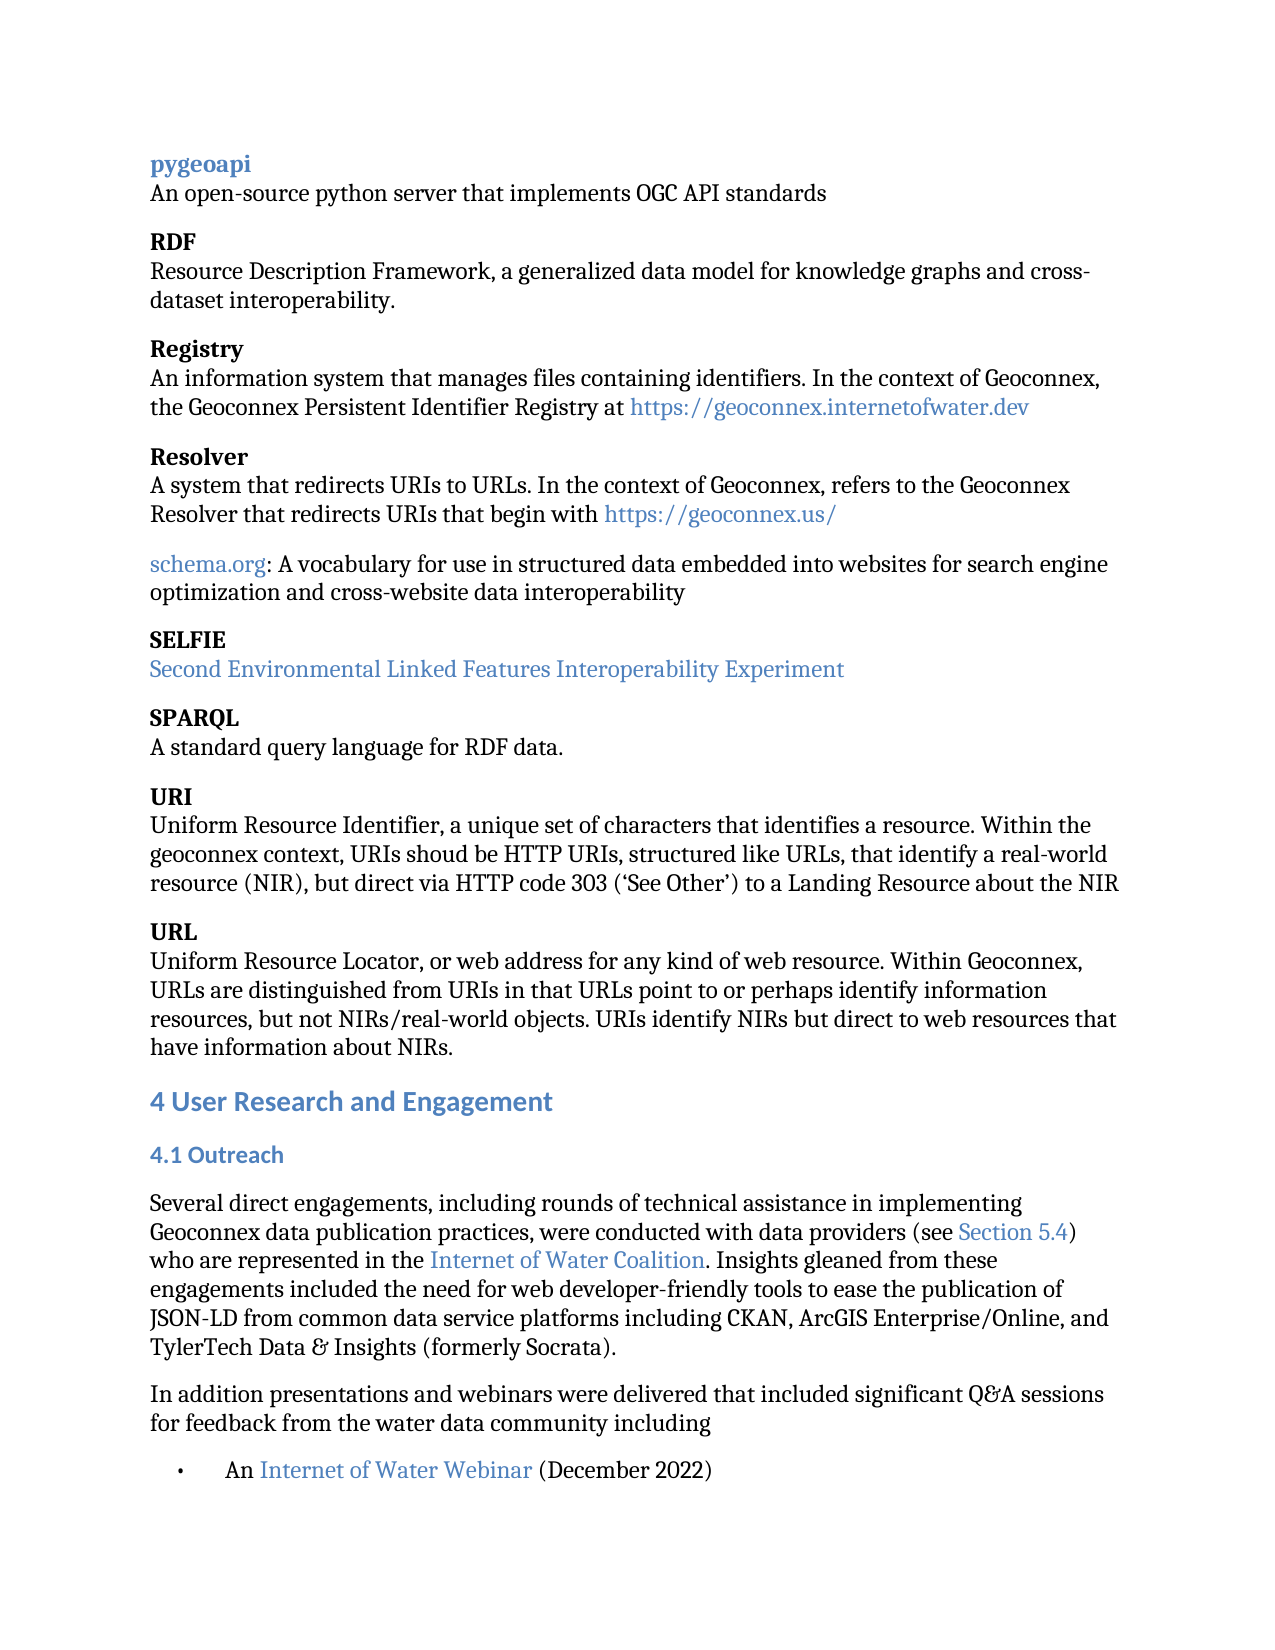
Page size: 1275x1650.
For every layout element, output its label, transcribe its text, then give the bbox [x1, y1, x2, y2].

text SPARQL [150, 704, 1125, 733]
text Several direct engagements, including rounds of technical assistance in implementing Geoconnex data publication practices, were conducted with data providers (see Section 5.4) who are represented in the Internet of Water Coalition. Insights gleaned from these engagements included the need for web developer-friendly tools to ease the publication of JSON-LD from common data service platforms including CKAN, ArcGIS Enterprise/Online, and TylerTech Data & Insights (formerly Socrata). [150, 1189, 1125, 1361]
text URI [150, 782, 1125, 811]
text Resource Description Framework, a generalized data model for knowledge graphs and cross-dataset interoperability. [150, 257, 1125, 314]
text pygeoapi [150, 150, 1125, 179]
text An open-source python server that implements OGC API standards [150, 179, 1125, 207]
subtitle 4 User Research and Engagement [150, 1083, 1125, 1118]
text URL [150, 918, 1125, 947]
text Uniform Resource Locator, or web address for any kind of web resource. Within Geoconnex, URLs are distinguished from URIs in that URLs point to or perhaps identify information resources, but not NIRs/real-world objects. URIs identify NIRs but direct to web resources that have information about NIRs. [150, 947, 1125, 1062]
text schema.org: A vocabulary for use in structured data embedded into websites for search engine optimization and cross-website data interoperability [150, 549, 1125, 607]
text An information system that manages files containing identifiers. In the context of Geoconnex, the Geoconnex Persistent Identifier Registry at https://geoconnex.internetofwater.dev [150, 364, 1125, 422]
text SELFIE [150, 626, 1125, 654]
text Second Environmental Linked Features Interoperability Experiment [150, 654, 1125, 683]
text RDF [150, 228, 1125, 257]
text A standard query language for RDF data. [150, 733, 1125, 762]
text A system that redirects URIs to URLs. In the context of Geoconnex, refers to the Geoconnex Resolver that redirects URIs that begin with https://geoconnex.us/ [150, 471, 1125, 529]
text In addition presentations and webinars were delivered that included significant Q&A sessions for feedback from the water data community including [150, 1380, 1125, 1437]
subtitle 4.1 Outreach [150, 1139, 1125, 1170]
text Uniform Resource Identifier, a unique set of characters that identifies a resource. Within the geoconnex context, URIs shoud be HTTP URIs, structured like URLs, that identify a real-world resource (NIR), but direct via HTTP code 303 (‘See Other’) to a Landing Resource about the NIR [150, 811, 1125, 897]
list An Internet of Water Webinar (December 2022) [175, 1456, 1125, 1485]
text Resolver [150, 442, 1125, 471]
text Registry [150, 335, 1125, 364]
